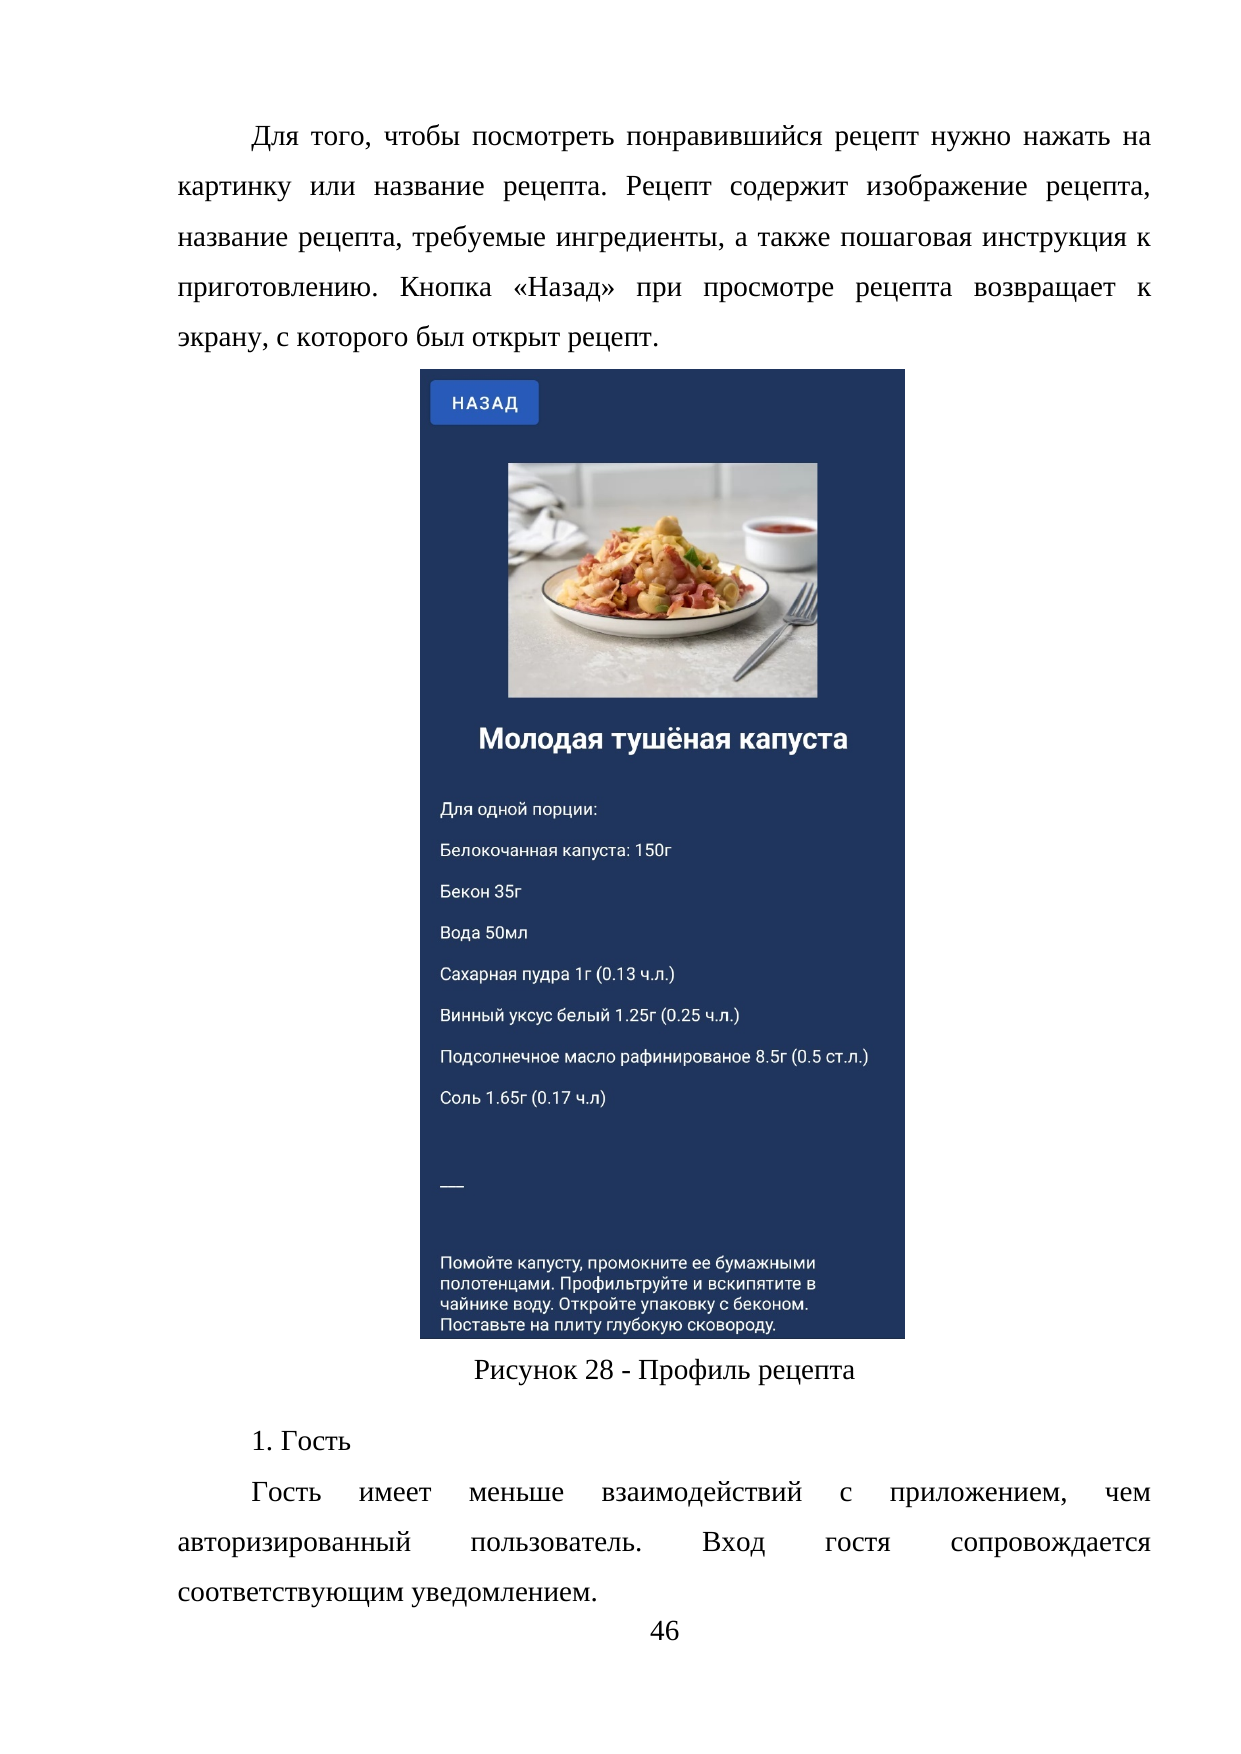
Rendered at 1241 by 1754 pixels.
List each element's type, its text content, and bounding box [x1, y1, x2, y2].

text Для того, чтобы посмотреть понравившийся рецепт нужно нажать на картинку или название рецепта. Рецепт содержит изображение рецепта, название рецепта, требуемые ингредиенты, а также пошаговая инструкция к приготовлению. Кнопка «Назад» при просмотре рецепта возвращает к экрану, с которого был открыт рецепт. [177, 118, 1152, 353]
list Гость [177, 1423, 1152, 1457]
picture [420, 369, 905, 1339]
list Гость имеет меньше взаимодействий с приложением, чем авторизированный пользователь. Вход гостя сопровождается соответствующим уведомлением. [177, 1474, 1152, 1608]
